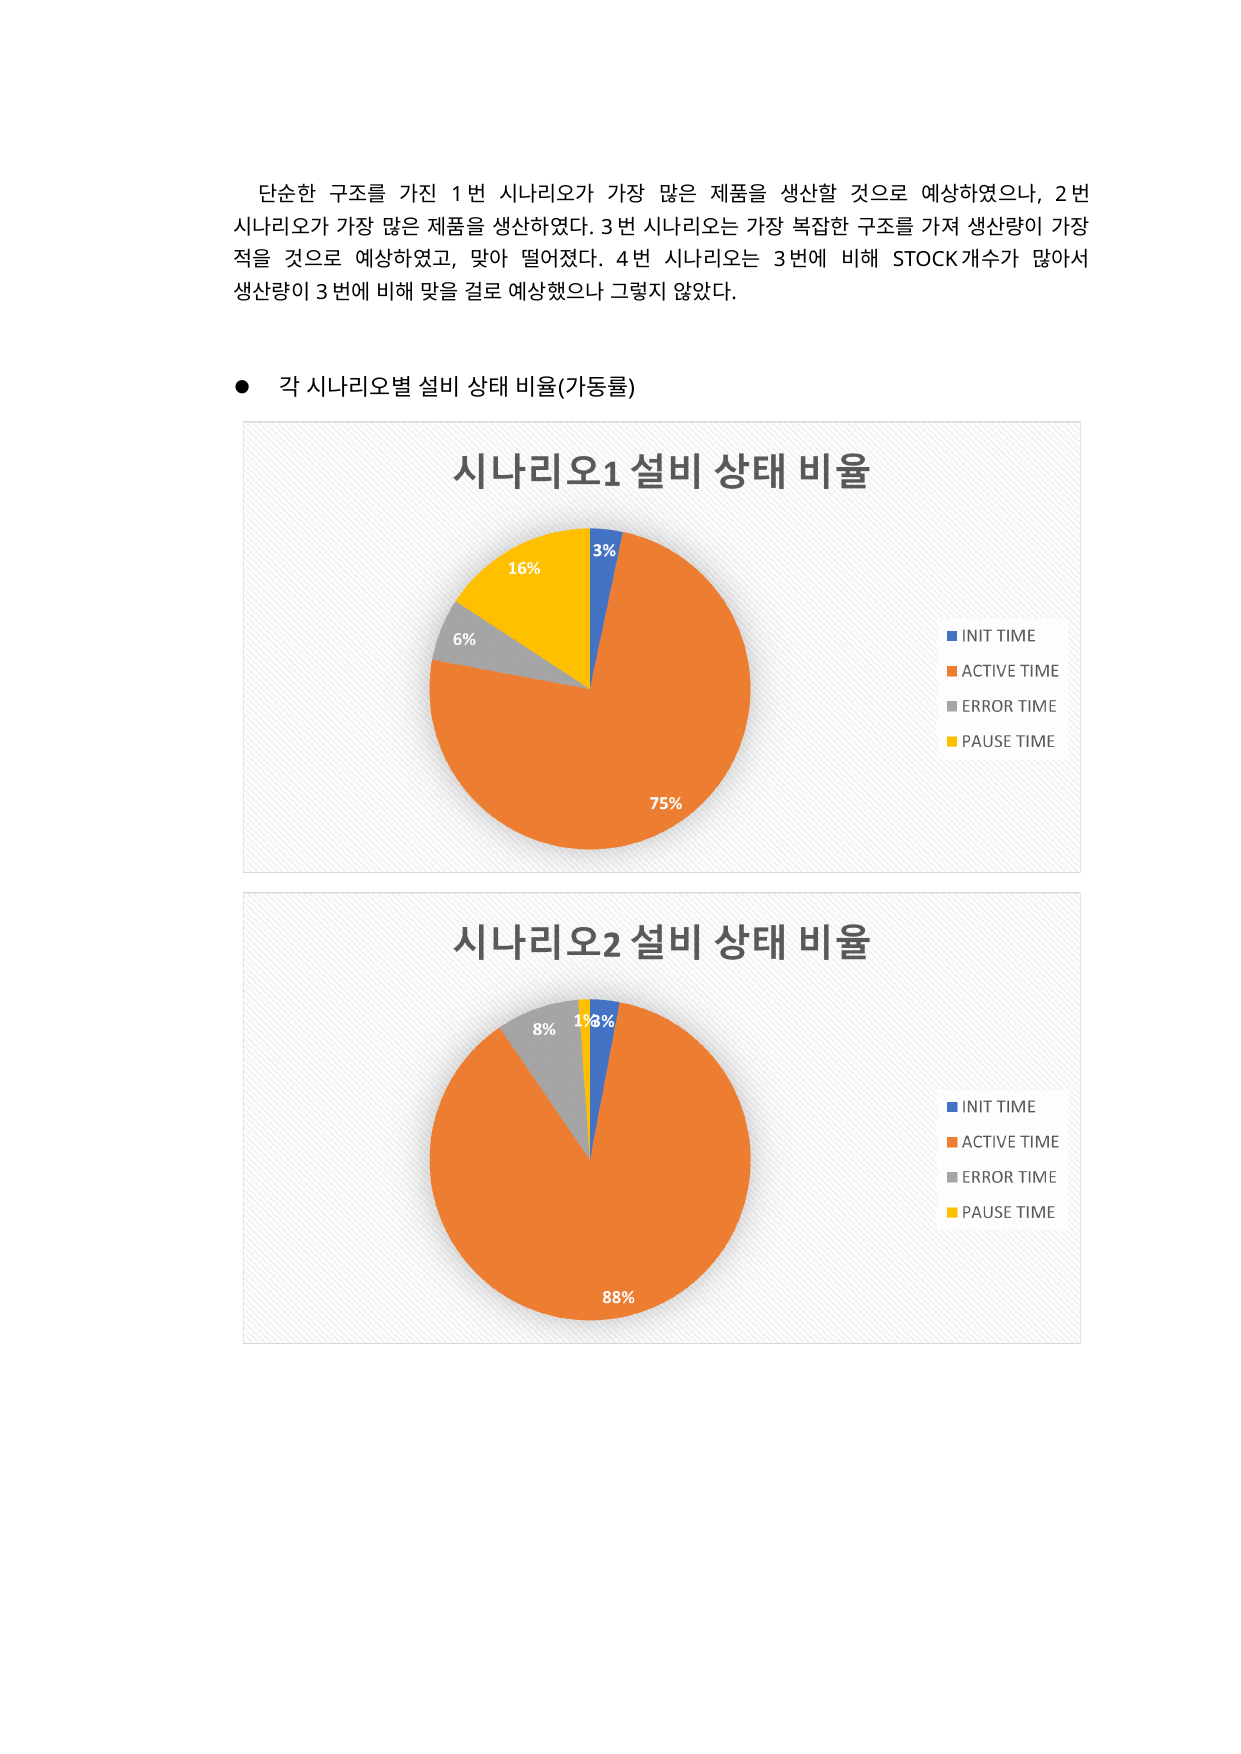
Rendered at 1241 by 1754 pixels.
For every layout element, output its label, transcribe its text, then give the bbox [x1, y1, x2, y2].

list 단순한 구조를 가진 1번 시나리오가 가장 많은 제품을 생산할 것으로 예상하였으나, 2번 시나리오가 가장 많은 제품을 생산하였다. 3번 시나리오는 가장 복잡한 구조를 가져 생산량이 가장 적을 것으로 예상하였고, 맞아 떨어졌다. 4번 시나리오는 3번에 비해 STOCK개수가 많아서 생산량이 3번에 비해 맞을 걸로 예상했으나 그렇지 않았다. [233, 177, 1090, 306]
list 각 시나리오별 설비 상태 비율(가동률) [233, 369, 1090, 402]
picture [242, 421, 1081, 873]
picture [242, 892, 1081, 1344]
